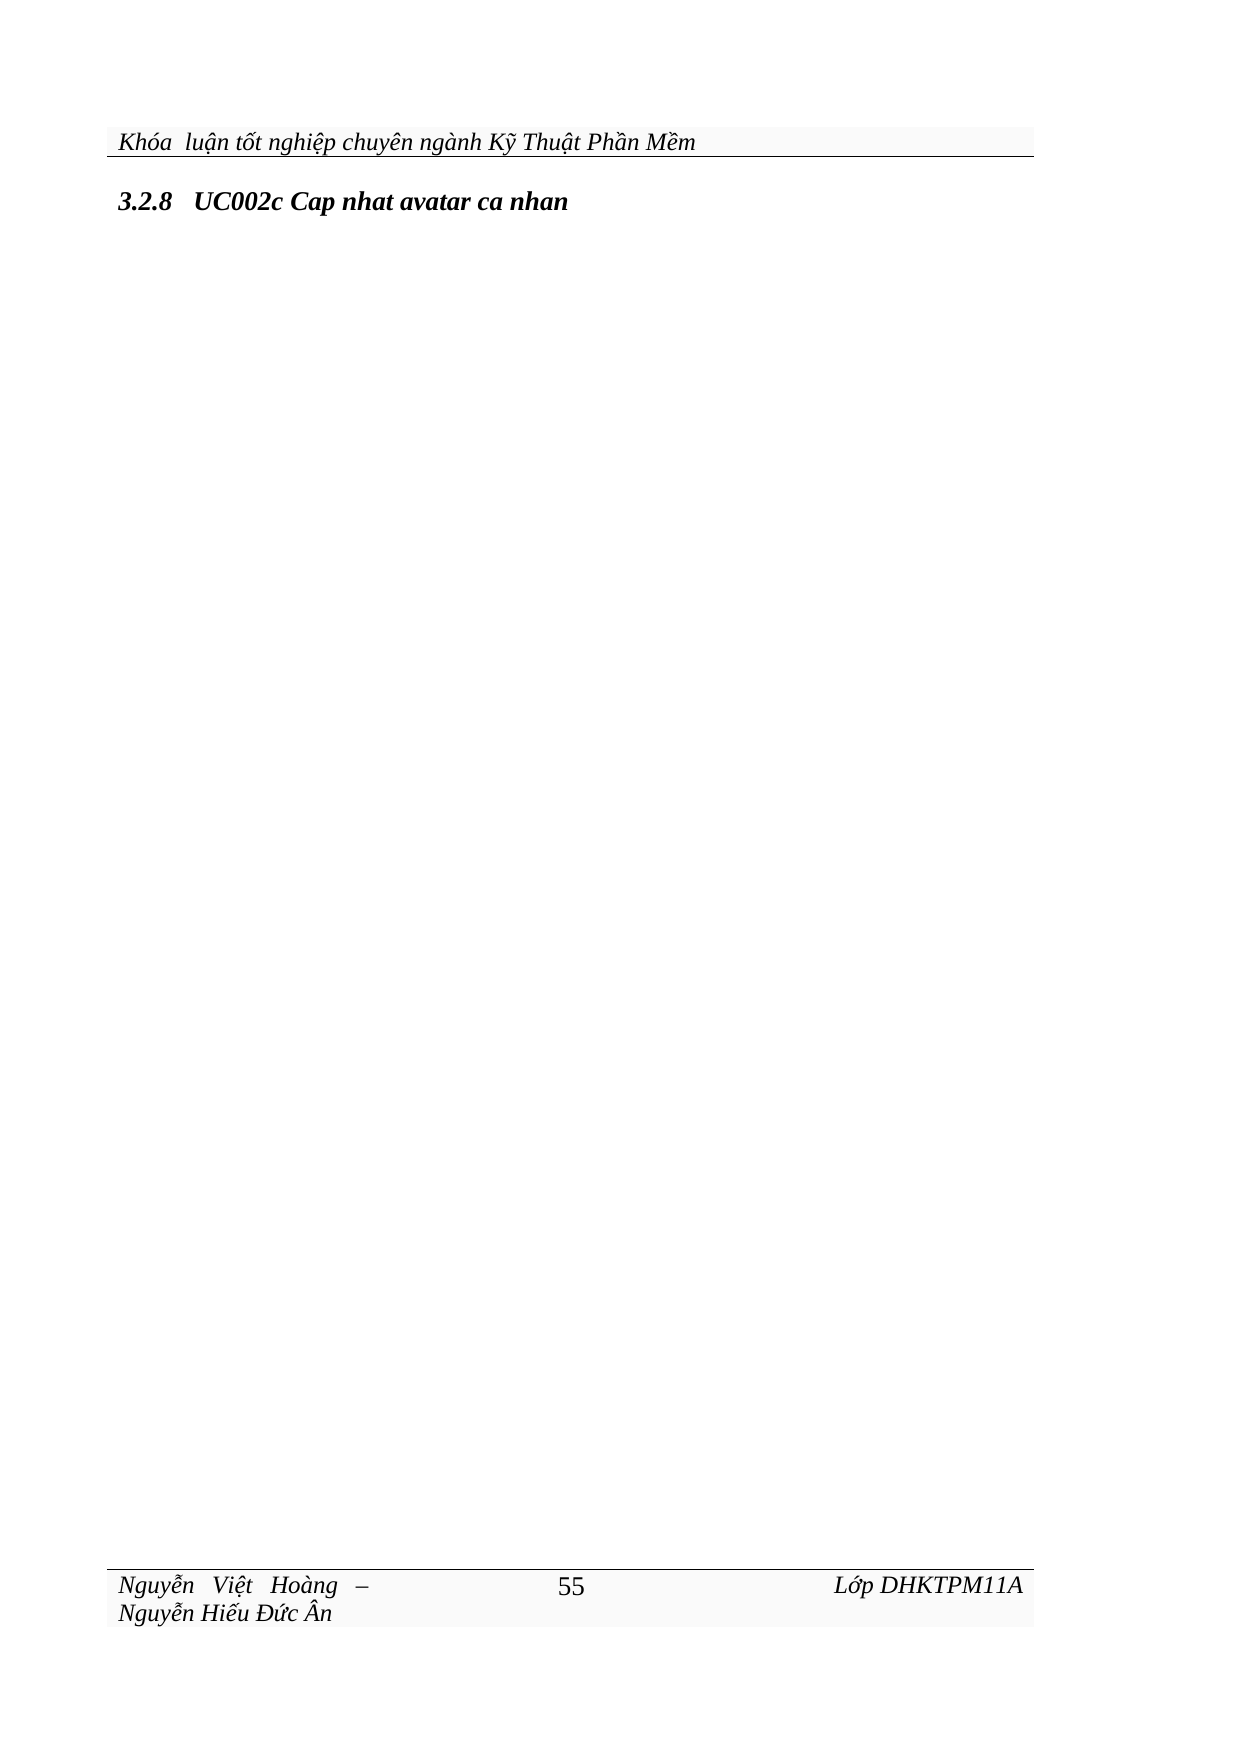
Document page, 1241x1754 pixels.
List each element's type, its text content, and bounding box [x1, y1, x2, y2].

subtitle UC002c Cap nhat avatar ca nhan [118, 185, 1122, 216]
